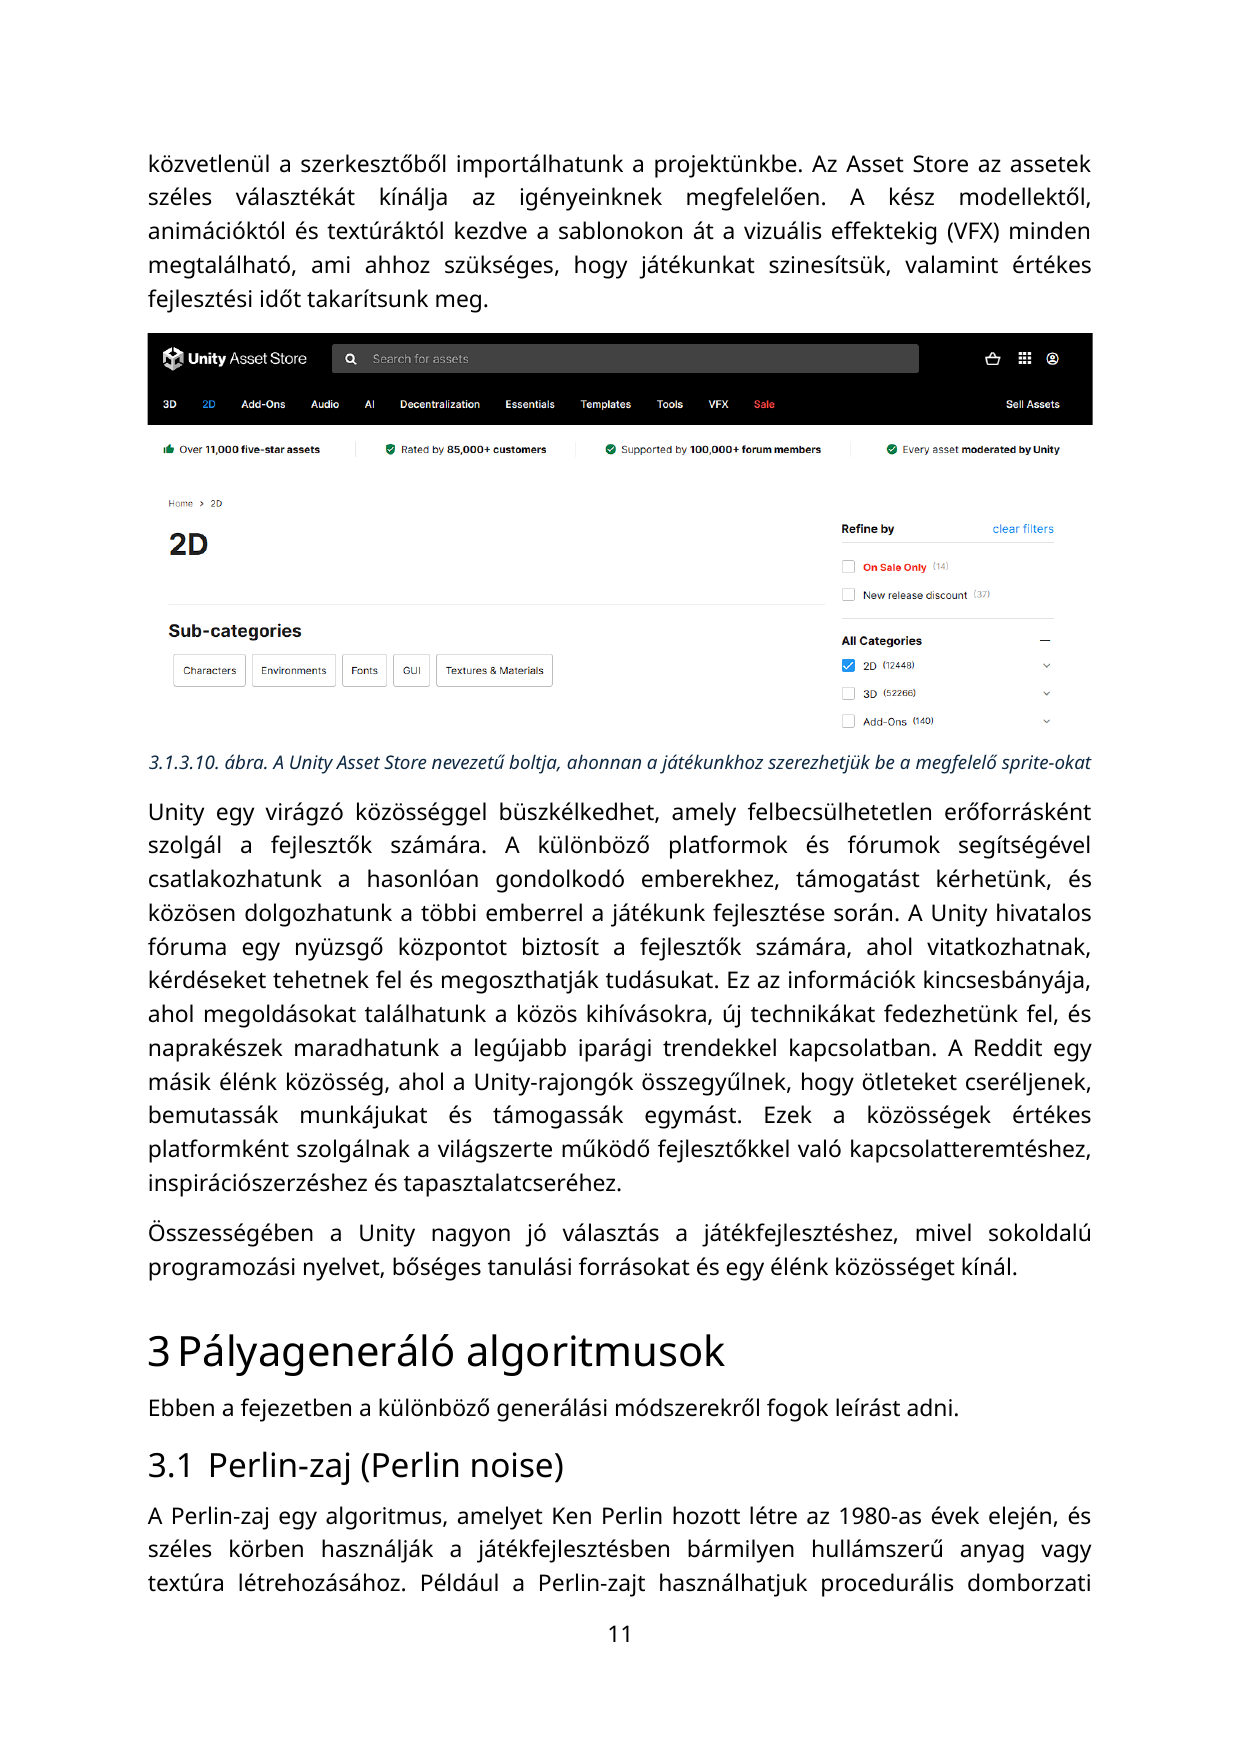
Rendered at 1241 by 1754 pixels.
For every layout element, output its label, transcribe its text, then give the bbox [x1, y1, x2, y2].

text Ebben a fejezetben a különböző generálási módszerekről fogok leírást adni. [148, 1392, 1093, 1423]
subtitle Perlin-zaj (Perlin noise) [148, 1442, 1093, 1488]
picture [147, 333, 1093, 731]
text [148, 148, 1093, 314]
text Összességében a Unity nagyon jó választás a játékfejlesztéshez, mivel sokoldalú programozási nyelvet, bőséges tanulási forrásokat és egy élénk közösséget kínál. [148, 1217, 1093, 1282]
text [148, 1499, 1093, 1598]
subtitle Pályageneráló algoritmusok [148, 1322, 1093, 1379]
text Unity egy virágzó közösséggel büszkélkedhet, amely felbecsülhetetlen erőforrásként szolgál a fejlesztők számára. A különböző platformok és fórumok segítségével csatlakozhatunk a hasonlóan gondolkodó emberekhez, támogatást kérhetünk, és közösen dolgozhatunk a többi emberrel a játékunk fejlesztése során. A Unity hivatalos fóruma egy nyüzsgő központot biztosít a fejlesztők számára, ahol vitatkozhatnak, kérdéseket tehetnek fel és megoszthatják tudásukat. Ez az információk kincsesbányája, ahol megoldásokat találhatunk a közös kihívásokra, új technikákat fedezhetünk fel, és naprakészek maradhatunk a legújabb iparági trendekkel kapcsolatban. A Reddit egy másik élénk közösség, ahol a Unity-rajongók összegyűlnek, hogy ötleteket cseréljenek, bemutassák munkájukat és támogassák egymást. Ezek a közösségek értékes platformként szolgálnak a világszerte működő fejlesztőkkel való kapcsolatteremtéshez, inspirációszerzéshez és tapasztalatcseréhez. [148, 796, 1093, 1198]
